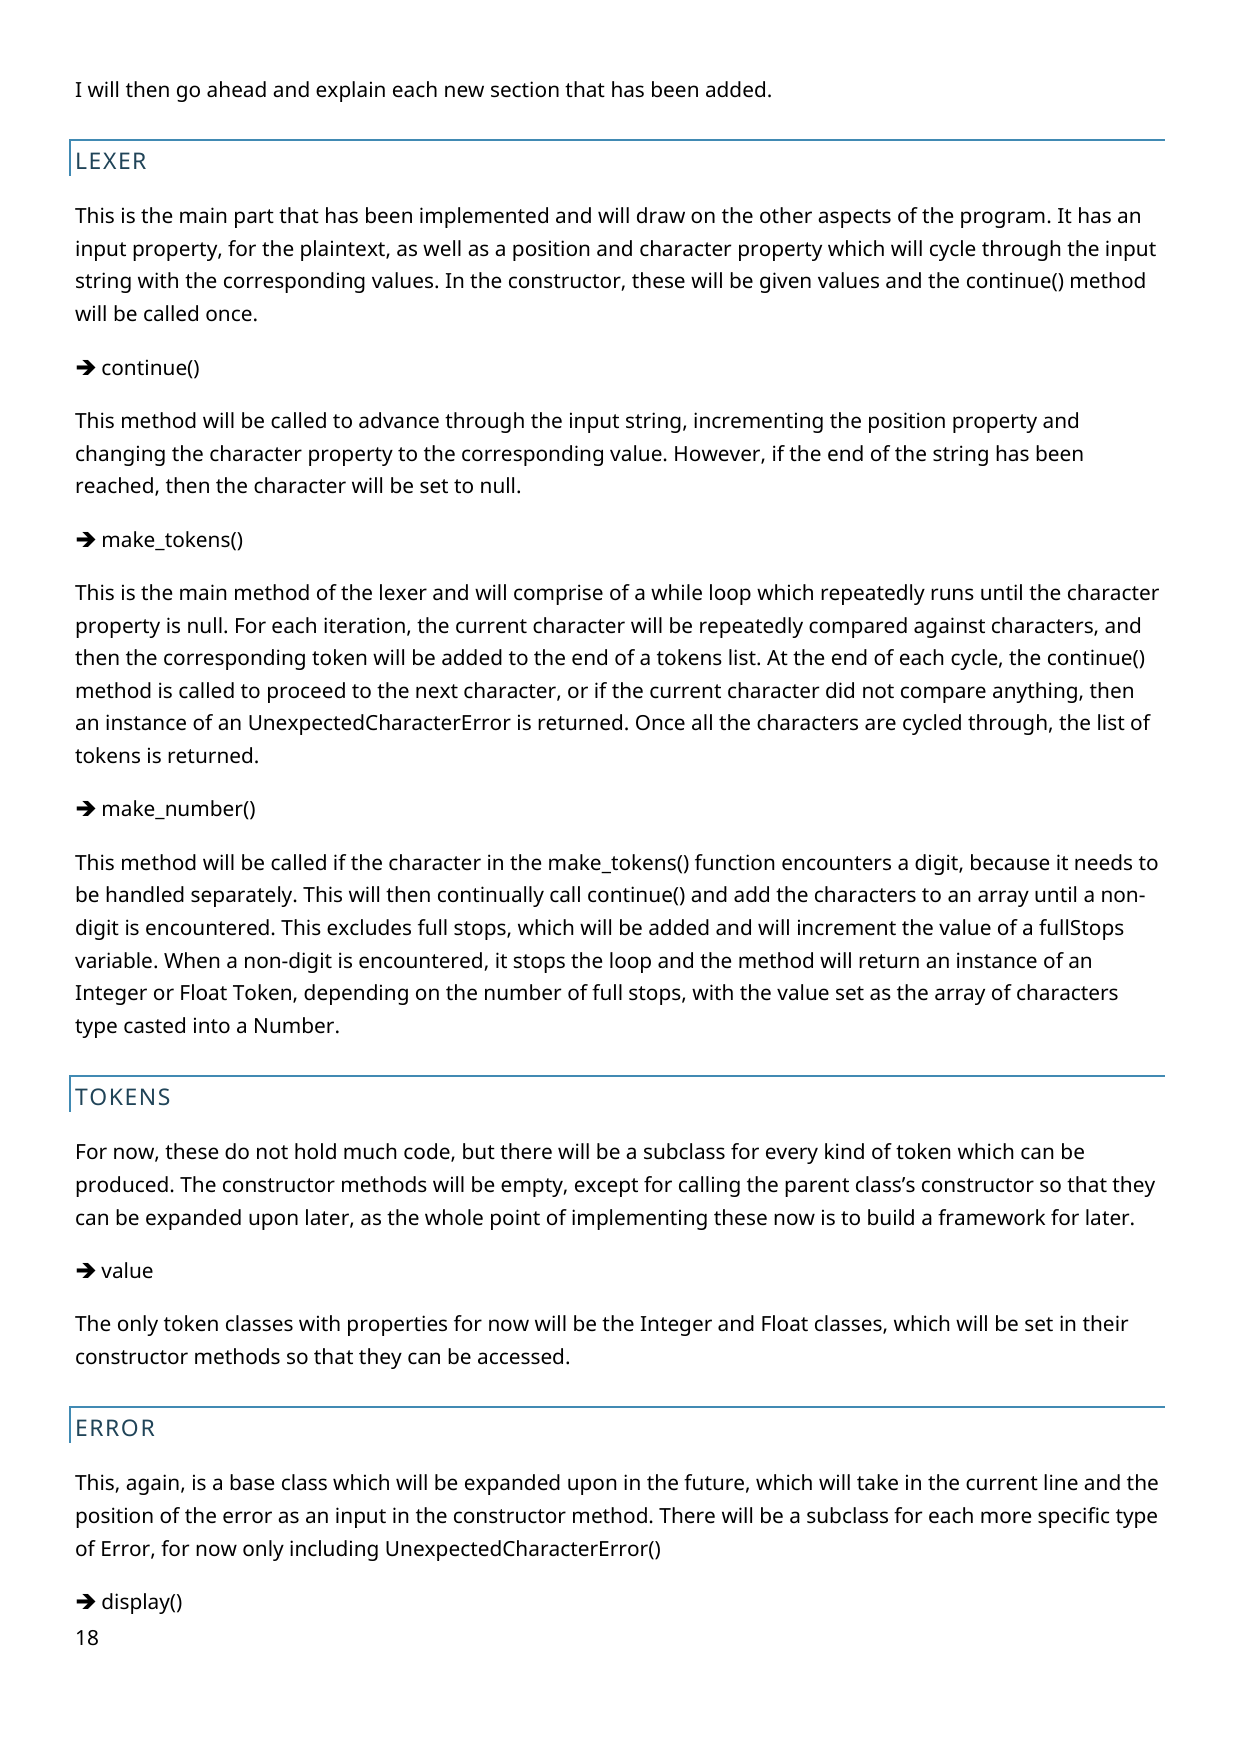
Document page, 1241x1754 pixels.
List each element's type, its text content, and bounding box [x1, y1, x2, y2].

text This method will be called to advance through the input string, incrementing the position property and changing the character property to the corresponding value. However, if the end of the string has been reached, then the character will be set to null. [75, 406, 1165, 500]
text make_tokens() [75, 525, 1165, 553]
text value [75, 1256, 1165, 1284]
text This is the main part that has been implemented and will draw on the other aspects of the program. It has an input property, for the plaintext, as well as a position and character property which will cycle through the input string with the corresponding values. In the constructor, these will be given values and the continue() method will be called once. [75, 201, 1165, 328]
text display() [75, 1587, 1165, 1616]
text For now, these do not hold much code, but there will be a subclass for every kind of token which can be produced. The constructor methods will be empty, except for calling the parent class’s constructor so that they can be expanded upon later, as the whole point of implementing these now is to build a framework for later. [75, 1137, 1165, 1231]
subtitle Lexer [71, 141, 1165, 176]
text This, again, is a base class which will be expanded upon in the future, which will take in the current line and the position of the error as an input in the constructor method. There will be a subclass for each more specific type of Error, for now only including UnexpectedCharacterError() [75, 1468, 1165, 1562]
text The only token classes with properties for now will be the Integer and Float classes, which will be set in their constructor methods so that they can be accessed. [75, 1309, 1165, 1371]
text This method will be called if the character in the make_tokens() function encounters a digit, because it needs to be handled separately. This will then continually call continue() and add the characters to an array until a non-digit is encountered. This excludes full stops, which will be added and will increment the value of a fullStops variable. When a non-digit is encountered, it stops the loop and the method will return an instance of an Integer or Float Token, depending on the number of full stops, with the value set as the array of characters type casted into a Number. [75, 848, 1165, 1039]
text make_number() [75, 794, 1165, 823]
text continue() [75, 353, 1165, 381]
subtitle Tokens [71, 1077, 1165, 1112]
subtitle Error [71, 1408, 1165, 1443]
text I will then go ahead and explain each new section that has been added. [75, 75, 1165, 103]
text This is the main method of the lexer and will comprise of a while loop which repeatedly runs until the character property is null. For each iteration, the current character will be repeatedly compared against characters, and then the corresponding token will be added to the end of a tokens list. At the end of each cycle, the continue() method is called to proceed to the next character, or if the current character did not compare anything, then an instance of an UnexpectedCharacterError is returned. Once all the characters are cycled through, the list of tokens is returned. [75, 578, 1165, 769]
